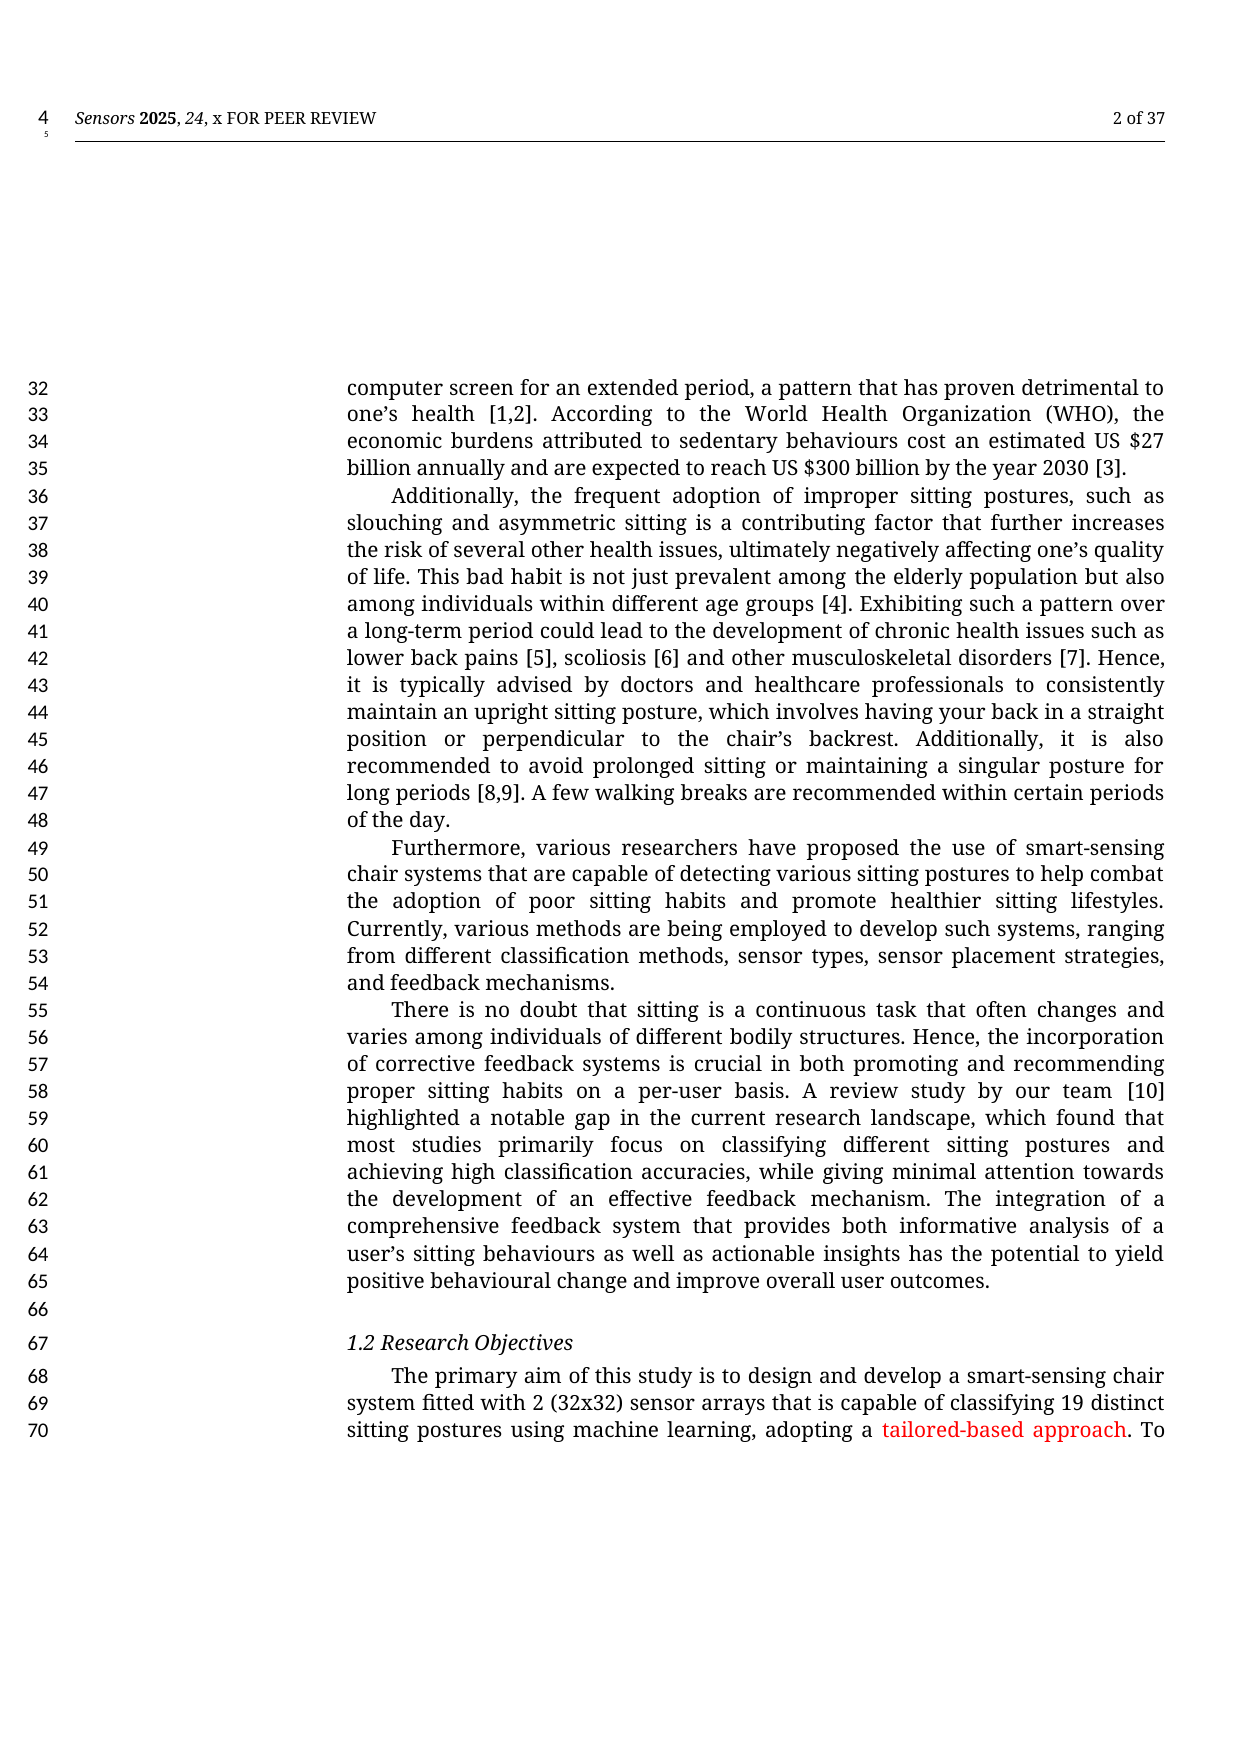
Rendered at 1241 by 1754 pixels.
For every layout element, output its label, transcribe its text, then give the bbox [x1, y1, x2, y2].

text Furthermore, various researchers have proposed the use of smart-sensing chair systems that are capable of detecting various sitting postures to help combat the adoption of poor sitting habits and promote healthier sitting lifestyles. Currently, various methods are being employed to develop such systems, ranging from different classification methods, sensor types, sensor placement strategies, and feedback mechanisms. [347, 834, 1165, 996]
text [347, 374, 1165, 482]
text There is no doubt that sitting is a continuous task that often changes and varies among individuals of different bodily structures. Hence, the incorporation of corrective feedback systems is crucial in both promoting and recommending proper sitting habits on a per-user basis. A review study by our team [10] highlighted a notable gap in the current research landscape, which found that most studies primarily focus on classifying different sitting postures and achieving high classification accuracies, while giving minimal attention towards the development of an effective feedback mechanism. The integration of a comprehensive feedback system that provides both informative analysis of a user’s sitting behaviours as well as actionable insights has the potential to yield positive behavioural change and improve overall user outcomes. [347, 996, 1165, 1294]
subtitle 1.2 Research Objectives [347, 1329, 1165, 1356]
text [347, 1362, 1165, 1443]
text Additionally, the frequent adoption of improper sitting postures, such as slouching and asymmetric sitting is a contributing factor that further increases the risk of several other health issues, ultimately negatively affecting one’s quality of life. This bad habit is not just prevalent among the elderly population but also among individuals within different age groups [4]. Exhibiting such a pattern over a long-term period could lead to the development of chronic health issues such as lower back pains [5], scoliosis [6] and other musculoskeletal disorders [7]. Hence, it is typically advised by doctors and healthcare professionals to consistently maintain an upright sitting posture, which involves having your back in a straight position or perpendicular to the chair’s backrest. Additionally, it is also recommended to avoid prolonged sitting or maintaining a singular posture for long periods [8,9]. A few walking breaks are recommended within certain periods of the day. [347, 482, 1165, 834]
